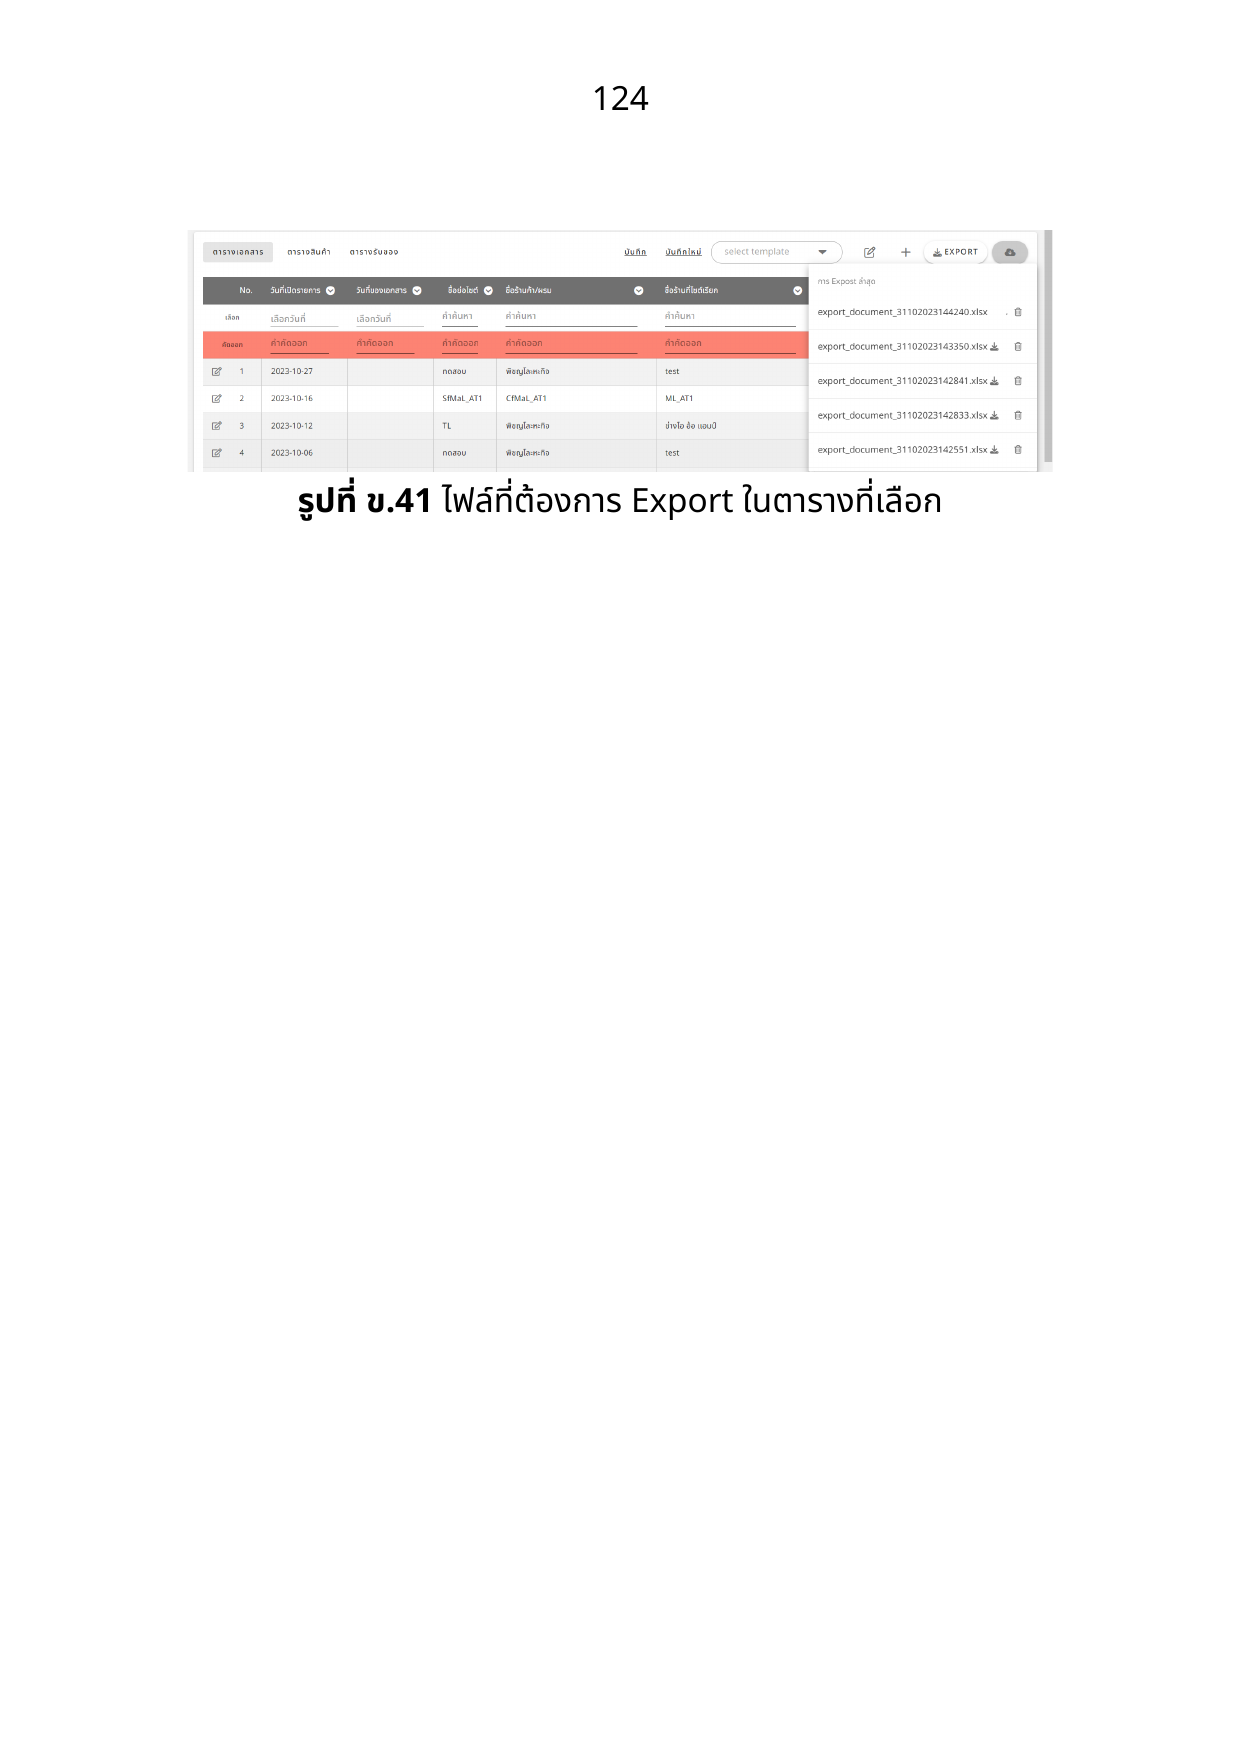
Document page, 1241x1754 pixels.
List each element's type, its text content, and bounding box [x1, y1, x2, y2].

picture [187, 230, 1053, 472]
text รูปที่ ข.41 ไฟล์ที่ต้องการ Export ในตารางที่เลือก [187, 477, 1053, 528]
